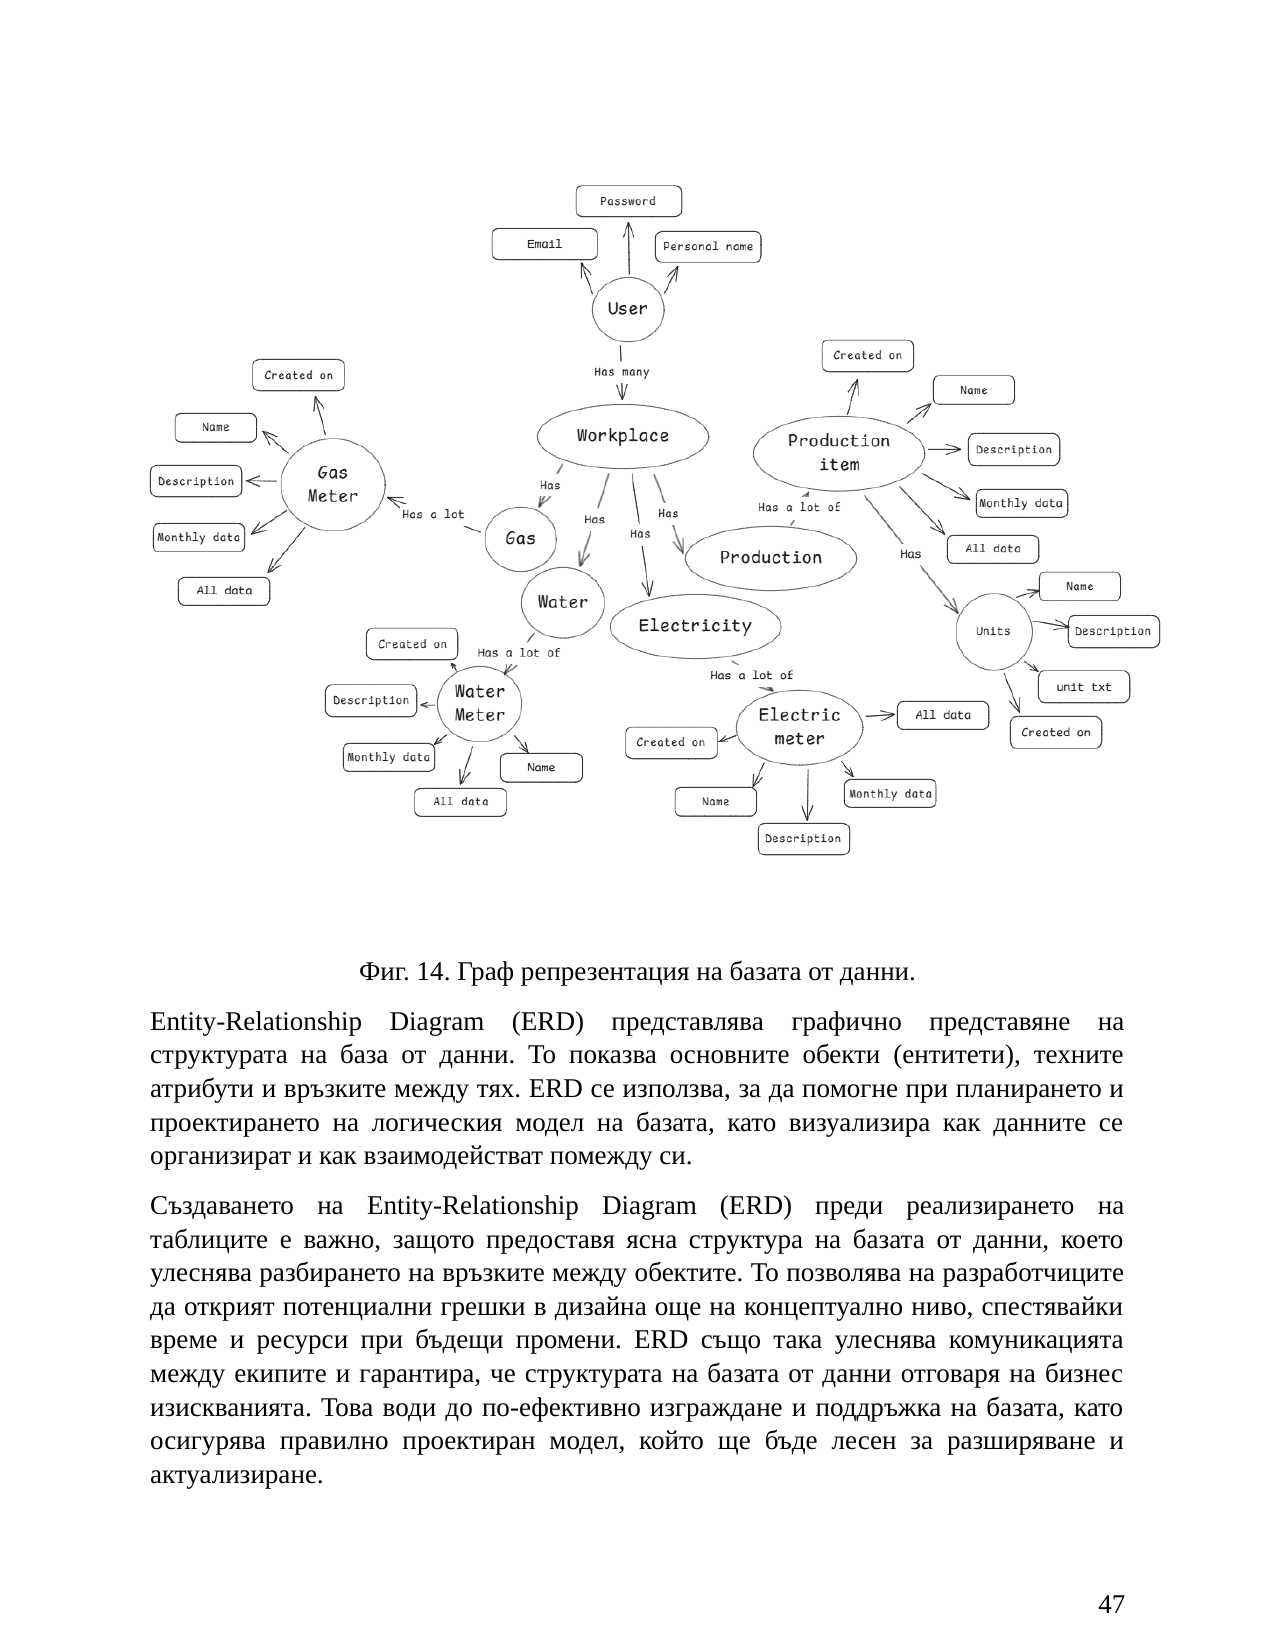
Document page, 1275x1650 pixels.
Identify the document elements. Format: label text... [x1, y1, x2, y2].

text Фиг. 14. Граф репрезентация на базата от данни. [150, 955, 1125, 986]
text Entity-Relationship Diagram (ERD) представлява графично представяне на структурата на база от данни. То показва основните обекти (ентитети), техните атрибути и връзките между тях. ERD се използва, за да помогне при планирането и проектирането на логическия модел на базата, като визуализира как данните се организират и как взаимодействат помежду си. [150, 1005, 1125, 1170]
picture [63, 150, 1252, 903]
text Създаването на Entity-Relationship Diagram (ERD) преди реализирането на таблиците е важно, защото предоставя ясна структура на базата от данни, което улеснява разбирането на връзките между обектите. То позволява на разработчиците да открият потенциални грешки в дизайна още на концептуално ниво, спестявайки време и ресурси при бъдещи промени. ERD също така улеснява комуникацията между екипите и гарантира, че структурата на базата от данни отговаря на бизнес изискванията. Това води до по-ефективно изграждане и поддръжка на базата, като осигурява правилно проектиран модел, който ще бъде лесен за разширяване и актуализиране. [150, 1189, 1125, 1489]
